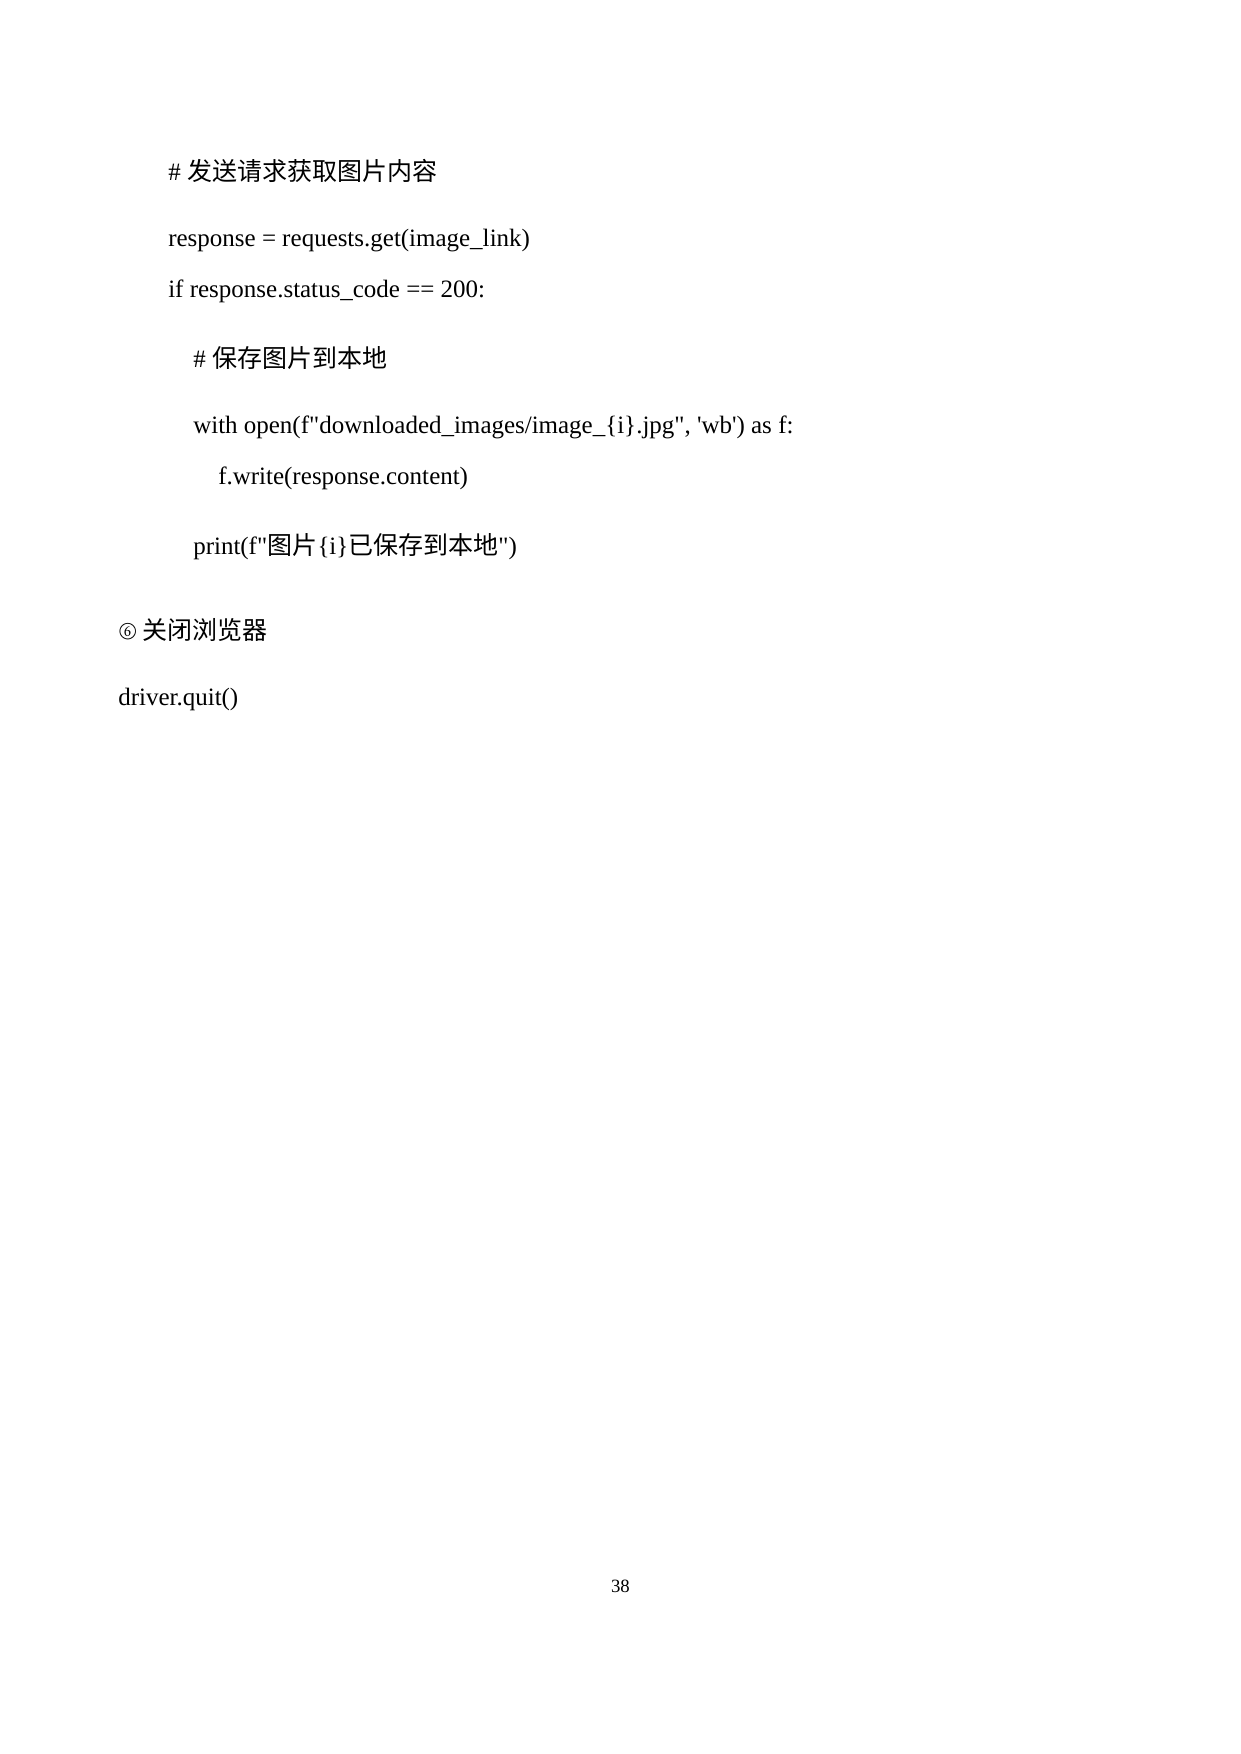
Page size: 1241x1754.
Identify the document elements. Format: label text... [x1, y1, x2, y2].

text response = requests.get(image_link) [118, 221, 1122, 255]
text f.write(response.content) [118, 458, 1122, 492]
text with open(f"downloaded_images/image_{i}.jpg", 'wb') as f: [118, 407, 1122, 441]
text if response.status_code == 200: [118, 272, 1122, 306]
text print(f"图片{i}已保存到本地") [118, 509, 1122, 577]
text # 保存图片到本地 [118, 323, 1122, 391]
text ⑥关闭浏览器 [118, 594, 1122, 662]
text driver.quit() [118, 679, 1122, 713]
text # 发送请求获取图片内容 [118, 136, 1122, 204]
